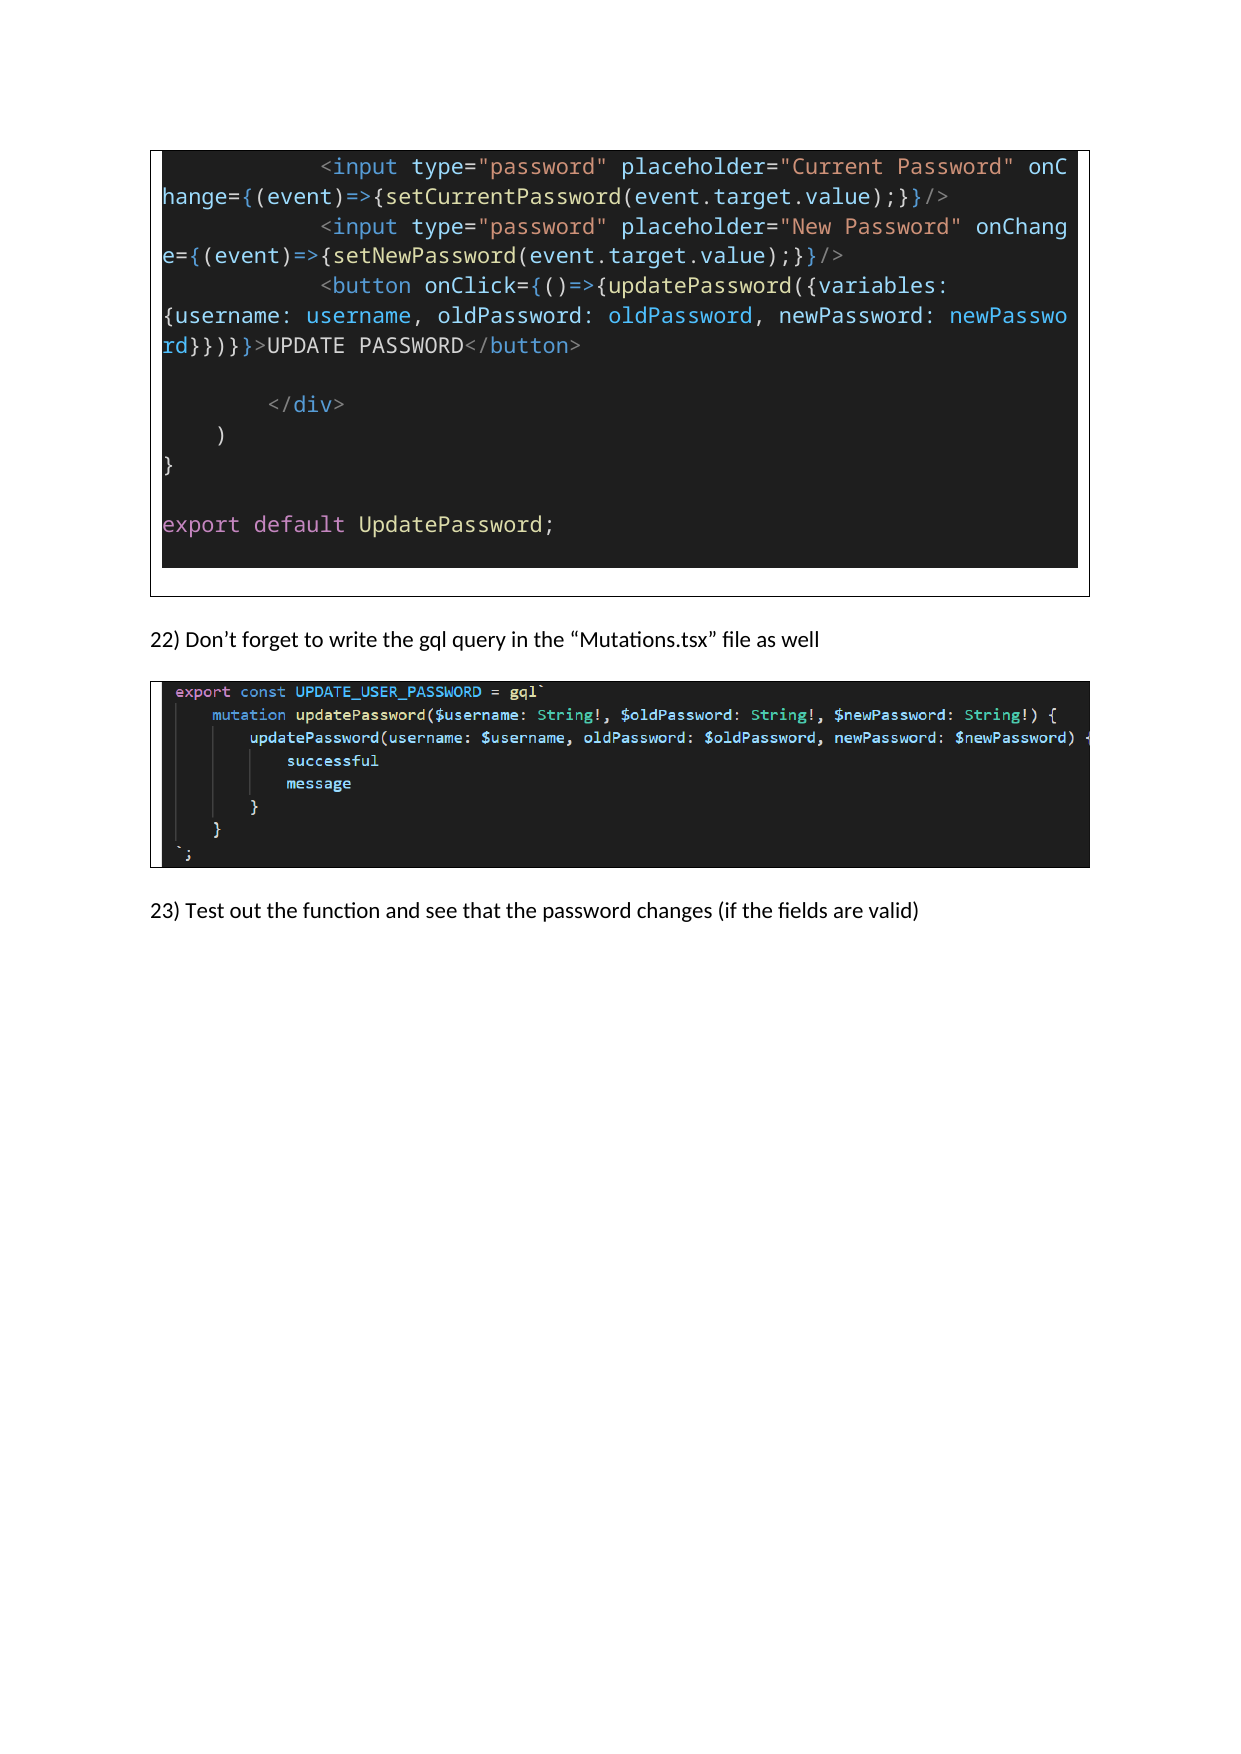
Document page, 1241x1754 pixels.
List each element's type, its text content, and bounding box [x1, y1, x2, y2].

picture [161, 682, 1090, 867]
table_header [151, 682, 161, 867]
text 23) Test out the function and see that the password changes (if the fields are valid) [150, 896, 1090, 924]
text 22) Don’t forget to write the gql query in the “Mutations.tsx” file as well [150, 625, 1090, 653]
